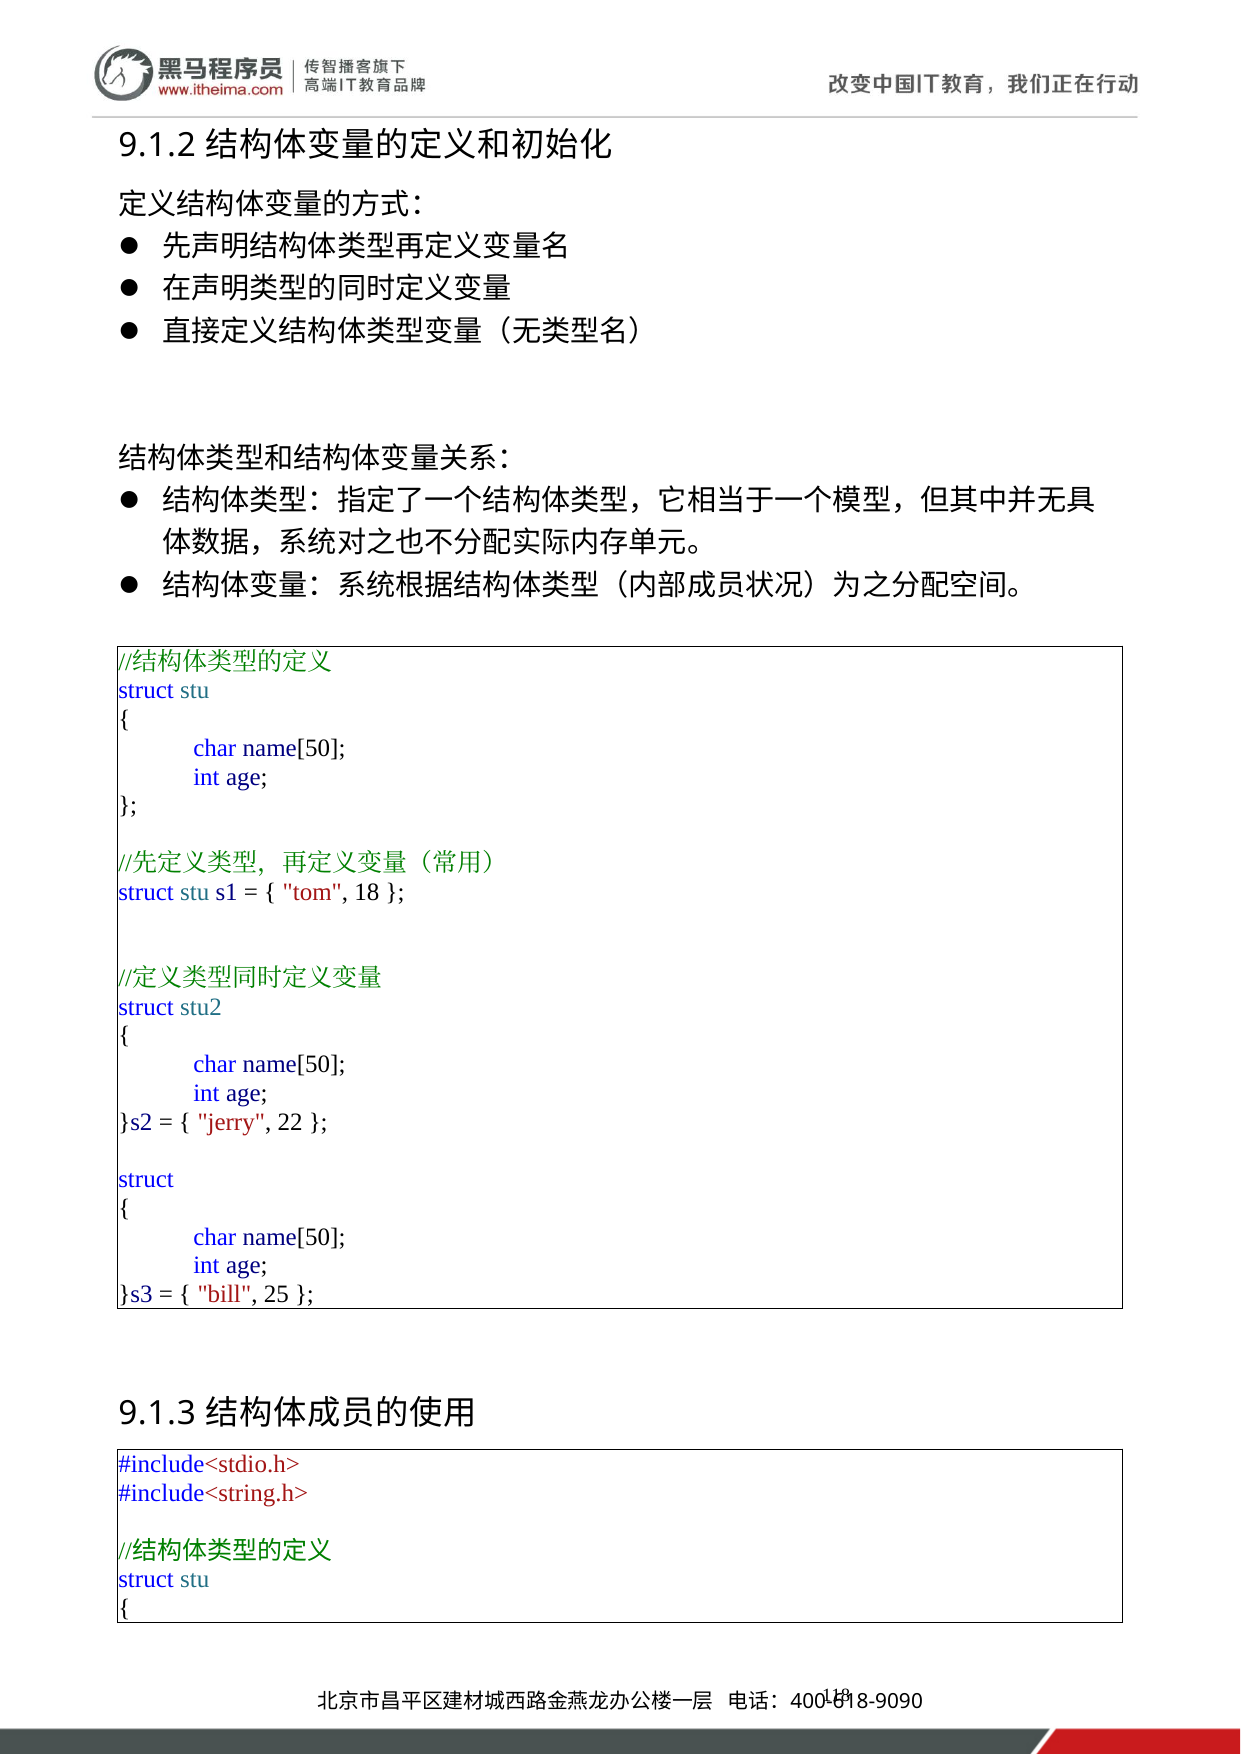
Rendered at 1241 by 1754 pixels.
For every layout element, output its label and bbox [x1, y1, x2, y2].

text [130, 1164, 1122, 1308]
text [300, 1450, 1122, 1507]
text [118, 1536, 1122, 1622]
picture [0, 0, 1241, 125]
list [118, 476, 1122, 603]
picture [0, 1669, 1241, 1754]
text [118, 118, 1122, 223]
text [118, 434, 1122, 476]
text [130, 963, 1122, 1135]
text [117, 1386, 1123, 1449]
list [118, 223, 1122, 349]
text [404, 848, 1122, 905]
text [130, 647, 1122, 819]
